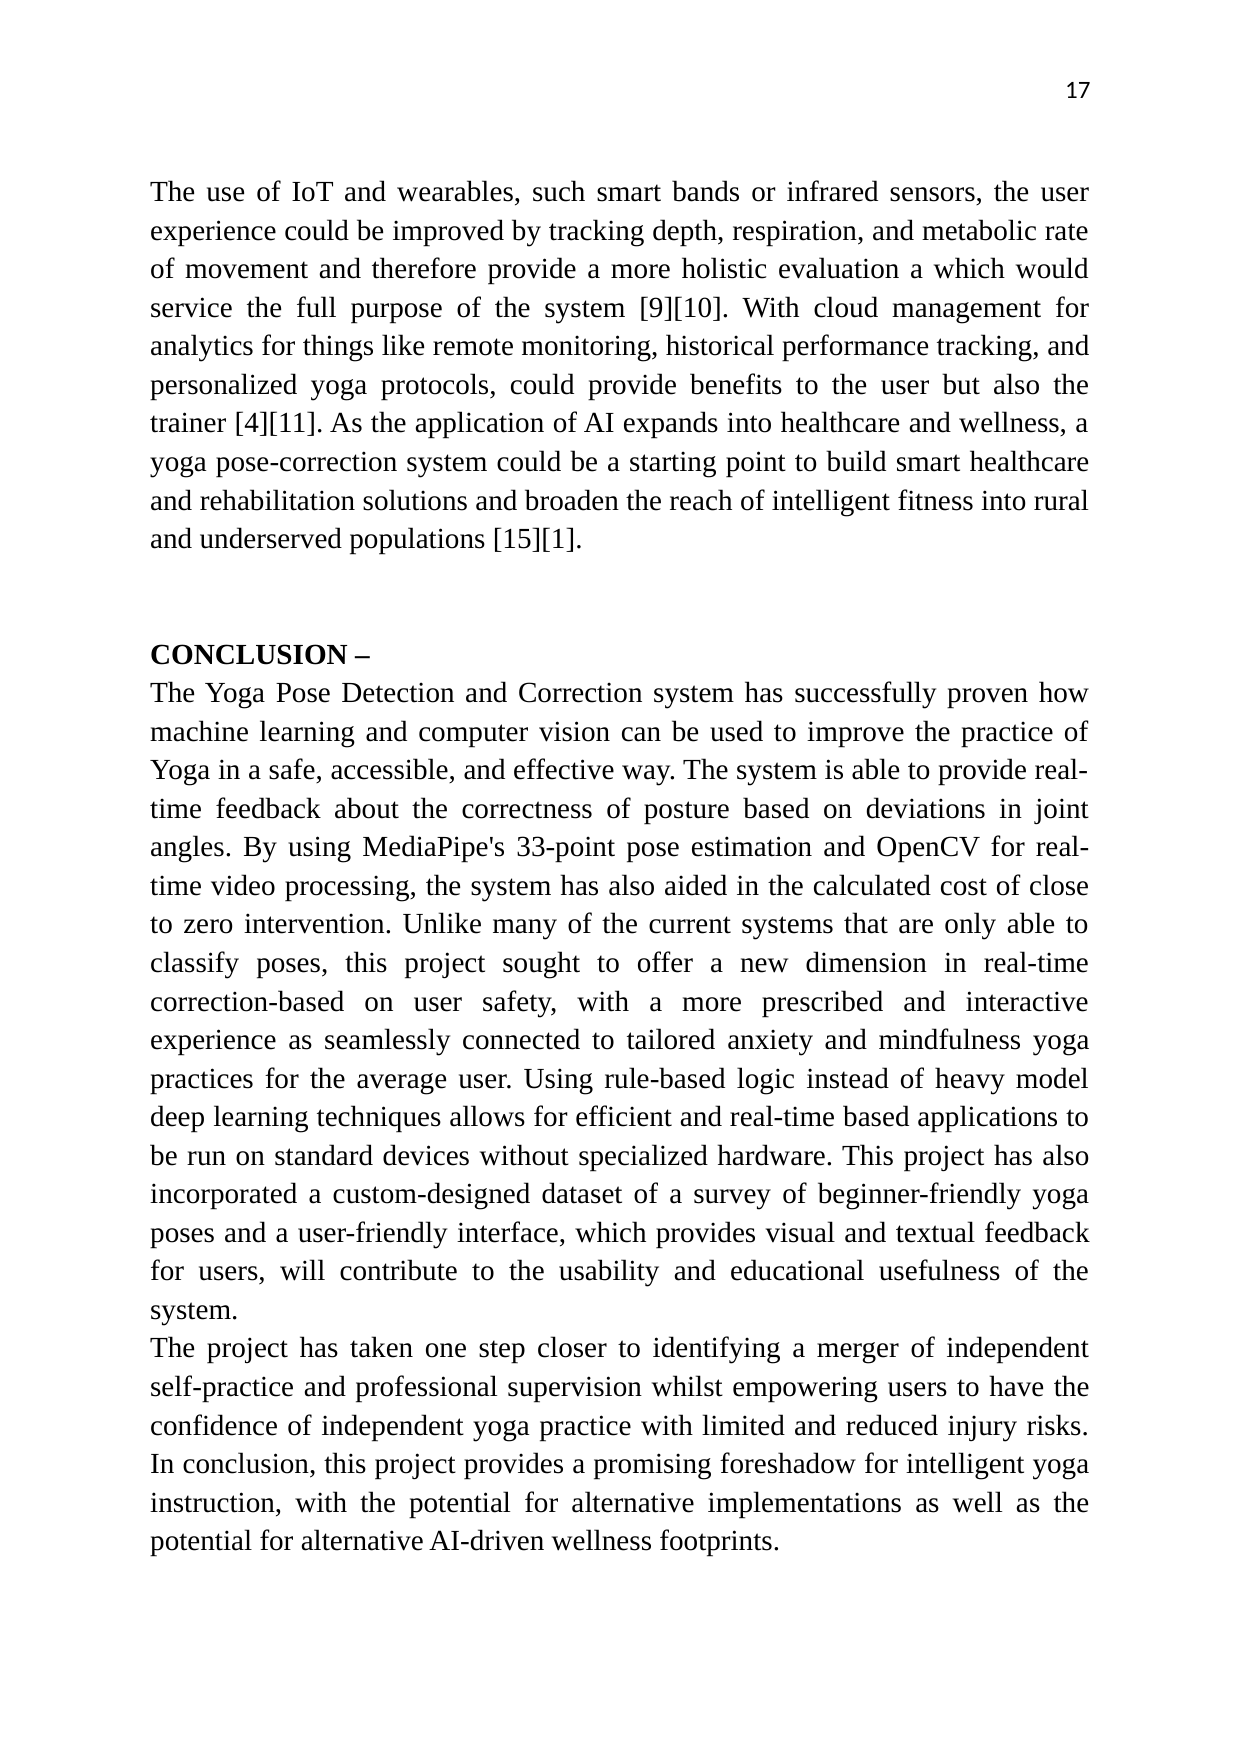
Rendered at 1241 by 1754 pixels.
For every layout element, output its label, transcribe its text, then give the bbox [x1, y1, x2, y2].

text The project has taken one step closer to identifying a merger of independent self-practice and professional supervision whilst empowering users to have the confidence of independent yoga practice with limited and reduced injury risks. In conclusion, this project provides a promising foreshadow for intelligent yoga instruction, with the potential for alternative implementations as well as the potential for alternative AI-driven wellness footprints. [150, 1331, 1090, 1557]
text The Yoga Pose Detection and Correction system has successfully proven how machine learning and computer vision can be used to improve the practice of Yoga in a safe, accessible, and effective way. The system is able to provide real-time feedback about the correctness of posture based on deviations in joint angles. By using MediaPipe's 33-point pose estimation and OpenCV for real-time video processing, the system has also aided in the calculated cost of close to zero intervention. Unlike many of the current systems that are only able to classify poses, this project sought to offer a new dimension in real-time correction-based on user safety, with a more prescribed and interactive experience as seamlessly connected to tailored anxiety and mindfulness yoga practices for the average user. Using rule-based logic instead of heavy model deep learning techniques allows for efficient and real-time based applications to be run on standard devices without specialized hardware. This project has also incorporated a custom-designed dataset of a survey of beginner-friendly yoga poses and a user-friendly interface, which provides visual and textual feedback for users, will contribute to the usability and educational usefulness of the system. [150, 675, 1090, 1326]
text CONCLUSION – [150, 637, 1090, 670]
text The use of IoT and wearables, such smart bands or infrared sensors, the user experience could be improved by tracking depth, respiration, and metabolic rate of movement and therefore provide a more holistic evaluation a which would service the full purpose of the system [9][10]. With cloud management for analytics for things like remote monitoring, historical performance tracking, and personalized yoga protocols, could provide benefits to the user but also the trainer [4][11]. As the application of AI expands into healthcare and wellness, a yoga pose-correction system could be a starting point to build smart healthcare and rehabilitation solutions and broaden the reach of intelligent fitness into rural and underserved populations [15][1]. [150, 174, 1090, 555]
